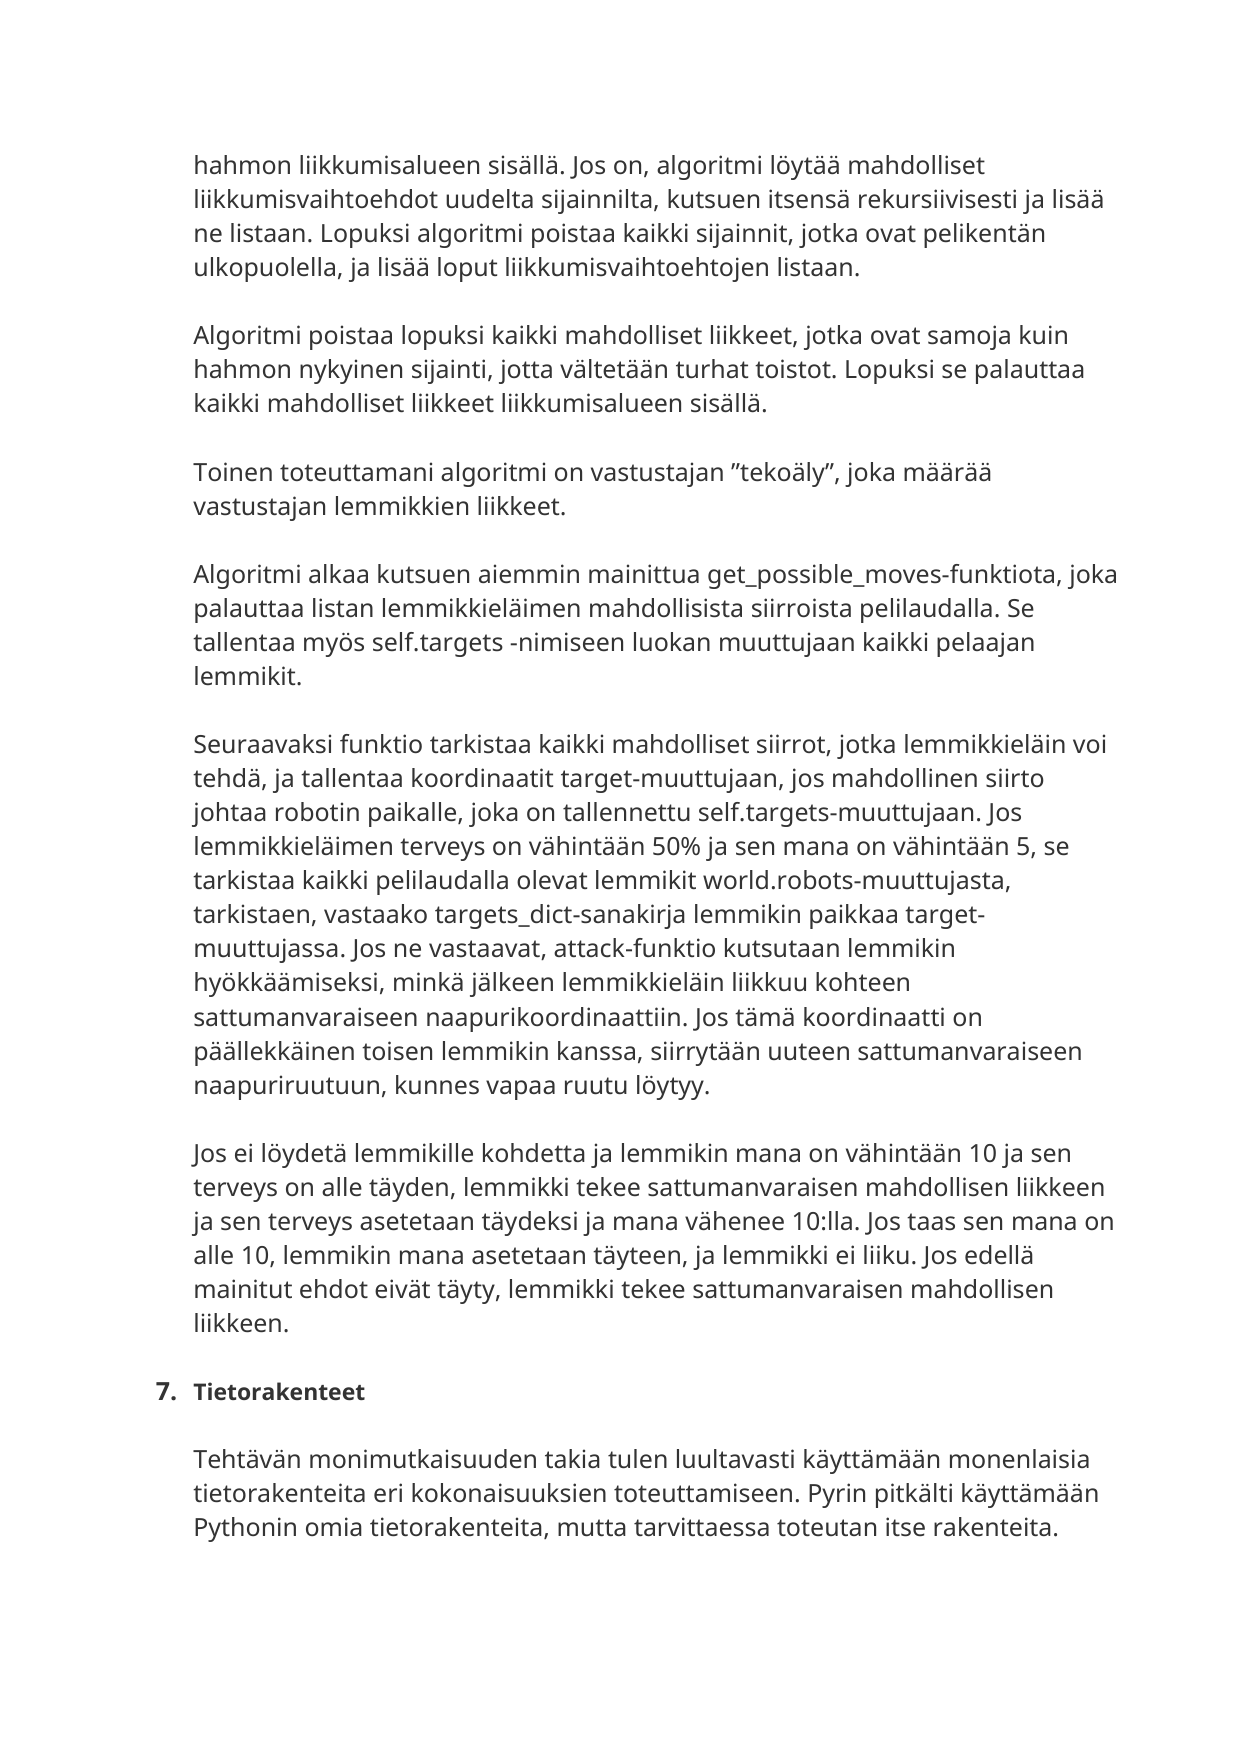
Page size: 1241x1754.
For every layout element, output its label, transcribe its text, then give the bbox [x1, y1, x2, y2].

list Jos ei löydetä lemmikille kohdetta ja lemmikin mana on vähintään 10 ja sen terveys on alle täyden, lemmikki tekee sattumanvaraisen mahdollisen liikkeen ja sen terveys asetetaan täydeksi ja mana vähenee 10:lla. Jos taas sen mana on alle 10, lemmikin mana asetetaan täyteen, ja lemmikki ei liiku. Jos edellä mainitut ehdot eivät täyty, lemmikki tekee sattumanvaraisen mahdollisen liikkeen. [193, 1135, 1122, 1340]
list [193, 1442, 1122, 1544]
list Algoritmi alkaa kutsuen aiemmin mainittua get_possible_moves-funktiota, joka palauttaa listan lemmikkieläimen mahdollisista siirroista pelilaudalla. Se tallentaa myös self.targets -nimiseen luokan muuttujaan kaikki pelaajan lemmikit. [193, 556, 1122, 693]
list Seuraavaksi funktio tarkistaa kaikki mahdolliset siirrot, jotka lemmikkieläin voi tehdä, ja tallentaa koordinaatit target-muuttujaan, jos mahdollinen siirto johtaa robotin paikalle, joka on tallennettu self.targets-muuttujaan. Jos lemmikkieläimen terveys on vähintään 50% ja sen mana on vähintään 5, se tarkistaa kaikki pelilaudalla olevat lemmikit world.robots-muuttujasta, tarkistaen, vastaako targets_dict-sanakirja lemmikin paikkaa target-muuttujassa. Jos ne vastaavat, attack-funktio kutsutaan lemmikin hyökkäämiseksi, minkä jälkeen lemmikkieläin liikkuu kohteen sattumanvaraiseen naapurikoordinaattiin. Jos tämä koordinaatti on päällekkäinen toisen lemmikin kanssa, siirrytään uuteen sattumanvaraiseen naapuriruutuun, kunnes vapaa ruutu löytyy. [193, 727, 1122, 1101]
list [193, 148, 1122, 284]
list Toinen toteuttamani algoritmi on vastustajan ”tekoäly”, joka määrää vastustajan lemmikkien liikkeet. [193, 454, 1122, 522]
list Tietorakenteet [156, 1374, 1122, 1408]
list Algoritmi poistaa lopuksi kaikki mahdolliset liikkeet, jotka ovat samoja kuin hahmon nykyinen sijainti, jotta vältetään turhat toistot. Lopuksi se palauttaa kaikki mahdolliset liikkeet liikkumisalueen sisällä. [193, 318, 1122, 420]
